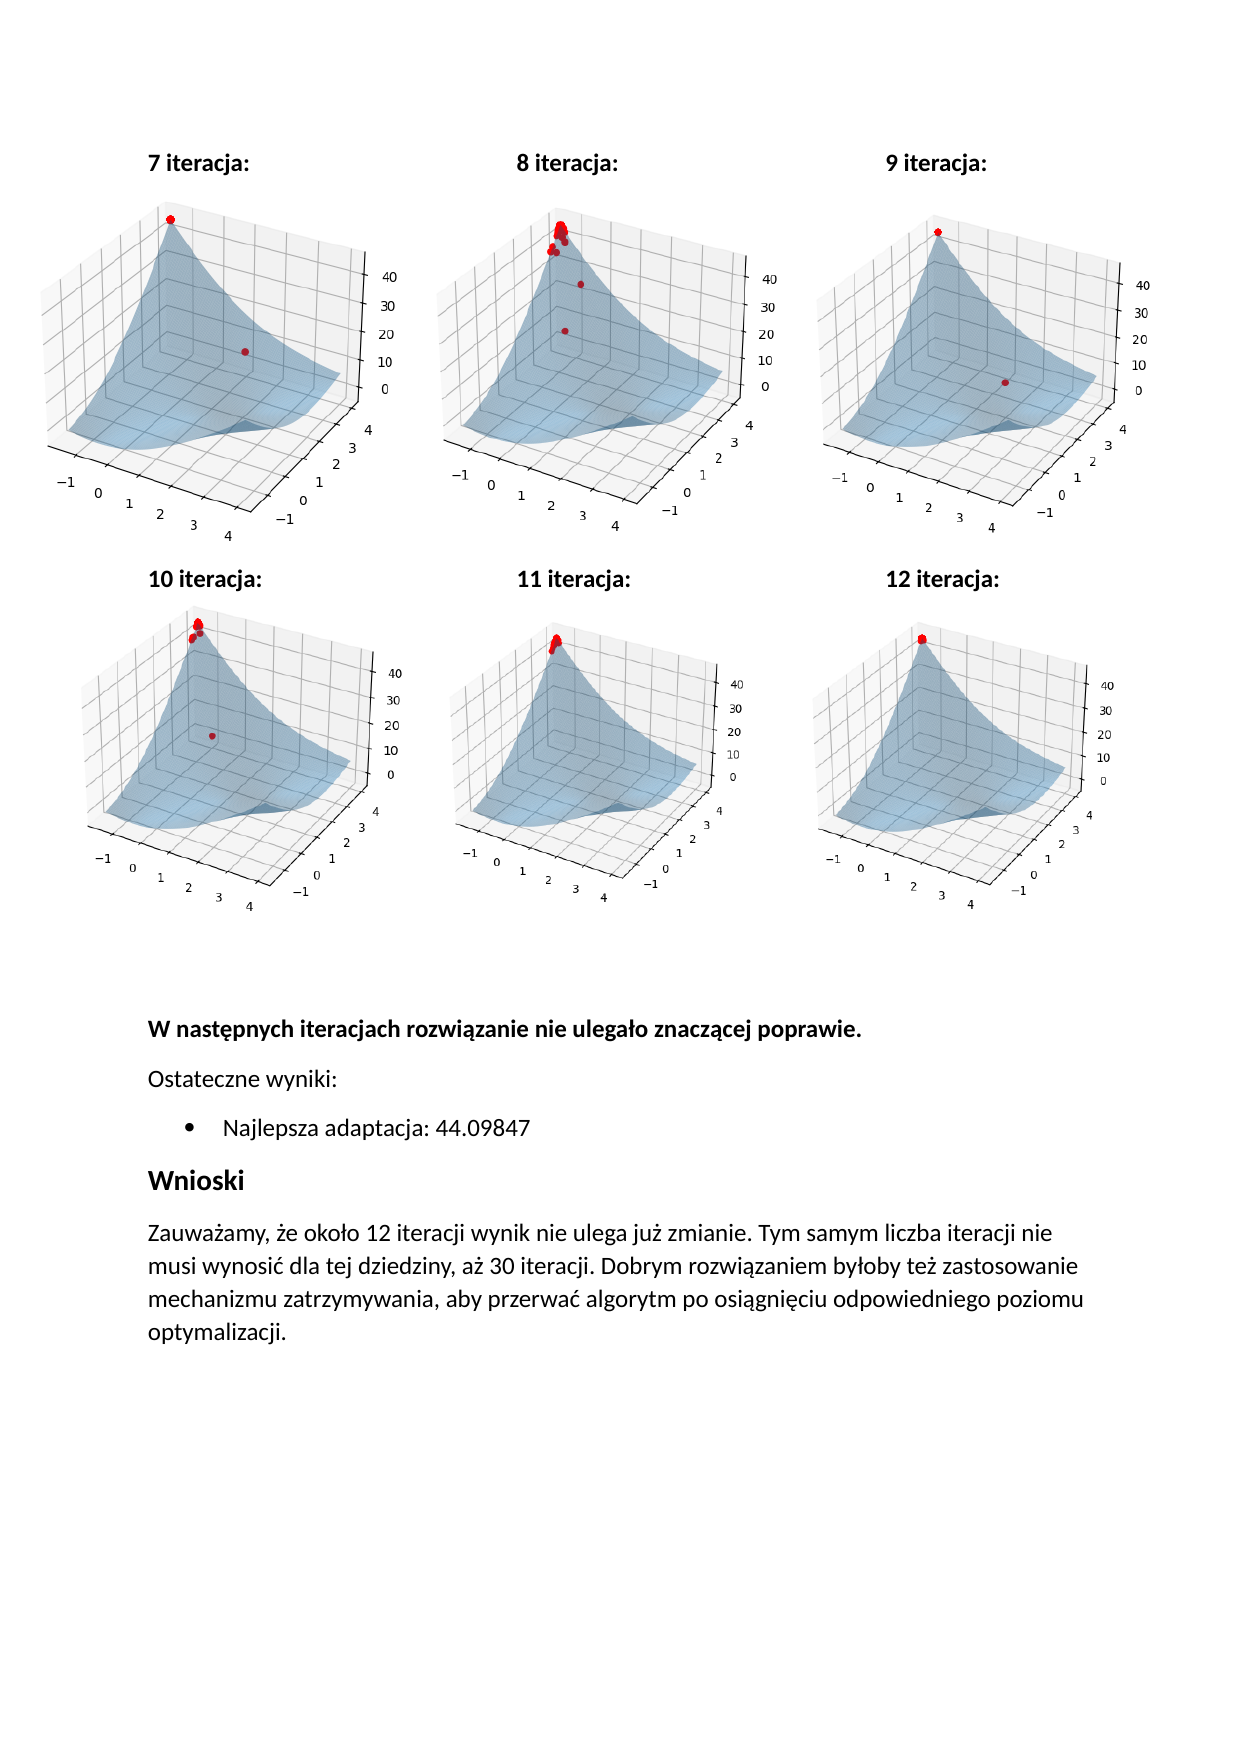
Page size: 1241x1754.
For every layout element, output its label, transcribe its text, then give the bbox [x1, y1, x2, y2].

text 7 iteracja: 8 iteracja: 9 iteracja: [148, 148, 1093, 178]
picture [808, 621, 1118, 914]
picture [444, 618, 747, 909]
text Zauważamy, że około 12 iteracji wynik nie ulega już zmianie. Tym samym liczba iteracji nie musi wynosić dla tej dziedziny, aż 30 iteracji. Dobrym rozwiązaniem byłoby też zastosowanie mechanizmu zatrzymywania, aby przerwać algorytm po osiągnięciu odpowiedniego poziomu optymalizacji. [148, 1217, 1093, 1347]
text W następnych iteracjach rozwiązanie nie ulegało znaczącej poprawie. [148, 1013, 1093, 1044]
picture [70, 601, 403, 915]
picture [36, 196, 403, 545]
picture [427, 200, 780, 533]
text Wnioski [148, 1162, 1093, 1198]
picture [811, 212, 1153, 539]
list Najlepsza adaptacja: 44.09847 [185, 1113, 1093, 1143]
text Ostateczne wyniki: [148, 1063, 1093, 1093]
